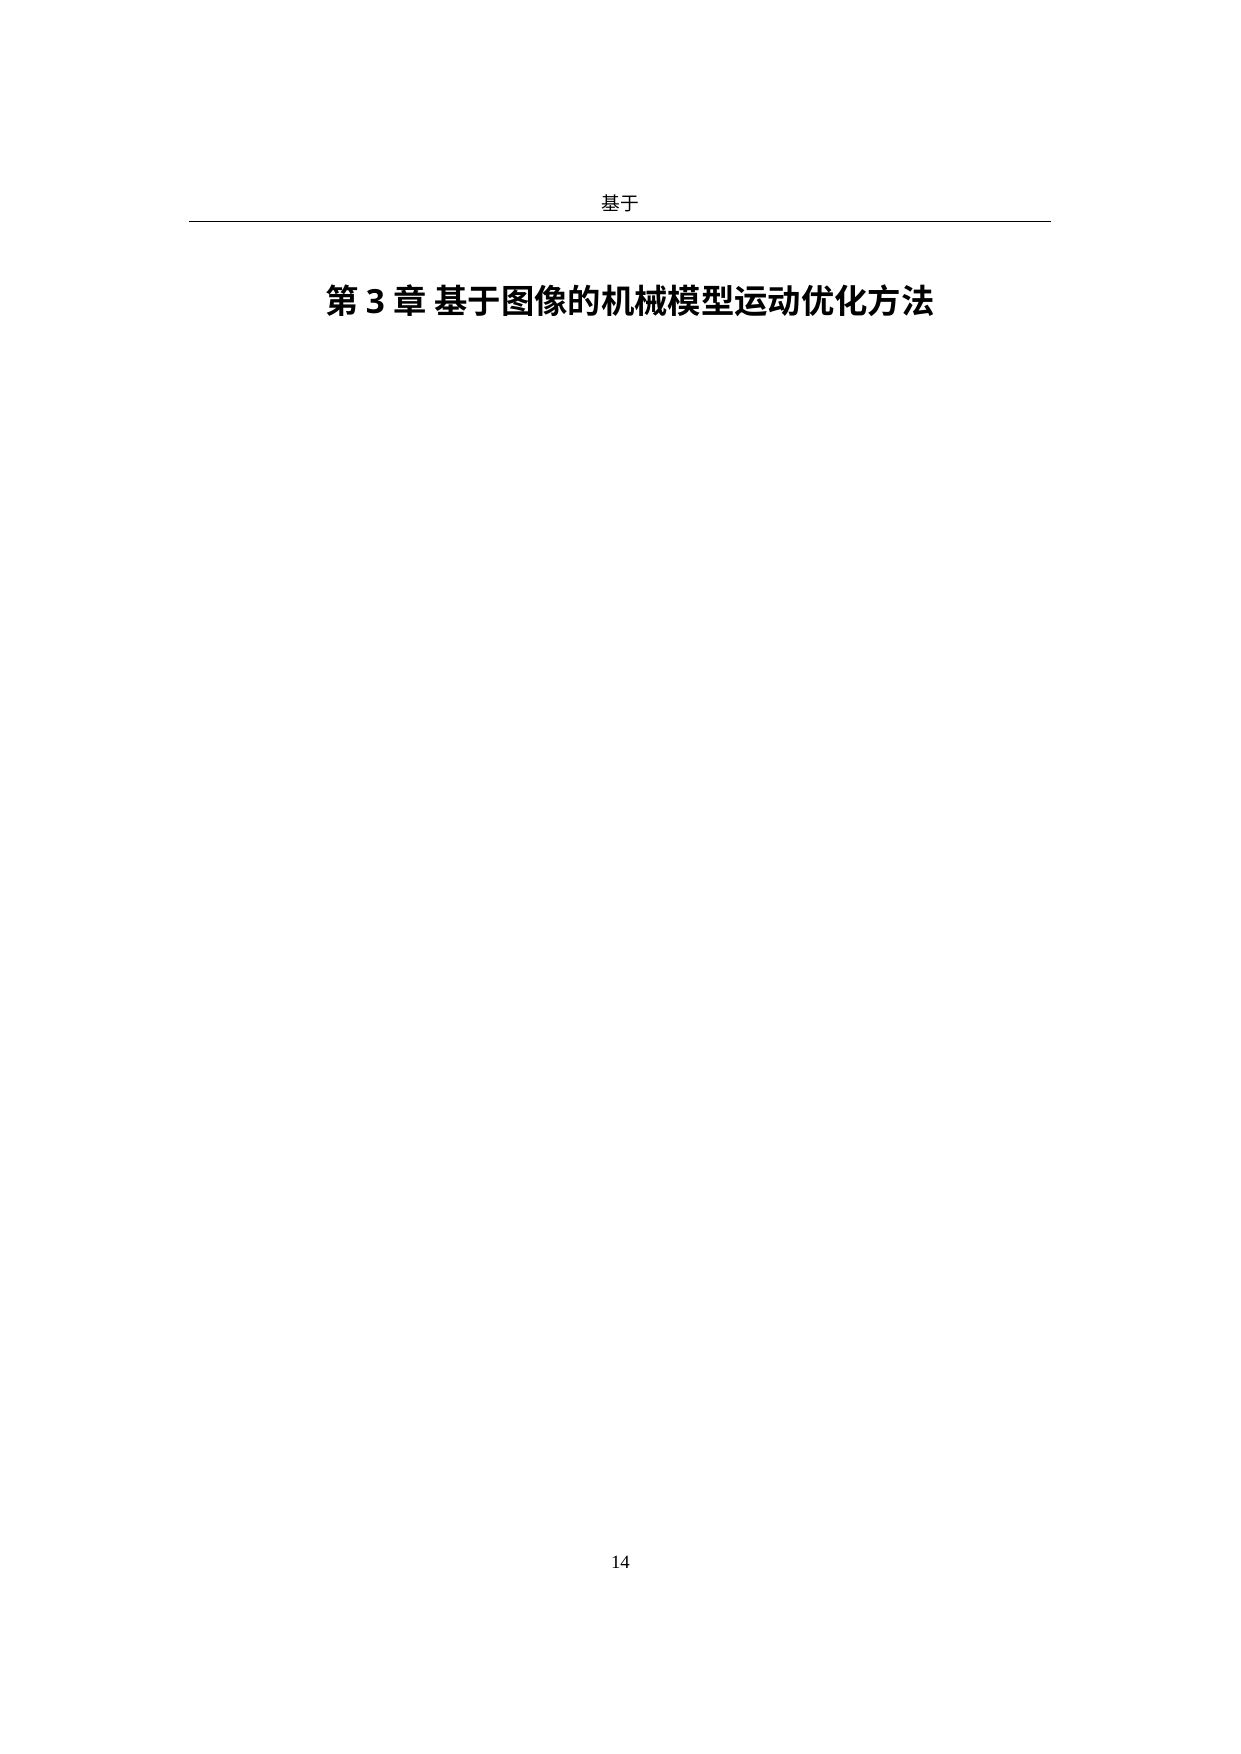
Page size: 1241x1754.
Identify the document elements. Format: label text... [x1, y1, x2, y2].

subtitle 基于图像的机械模型运动优化方法 [262, 274, 1051, 323]
